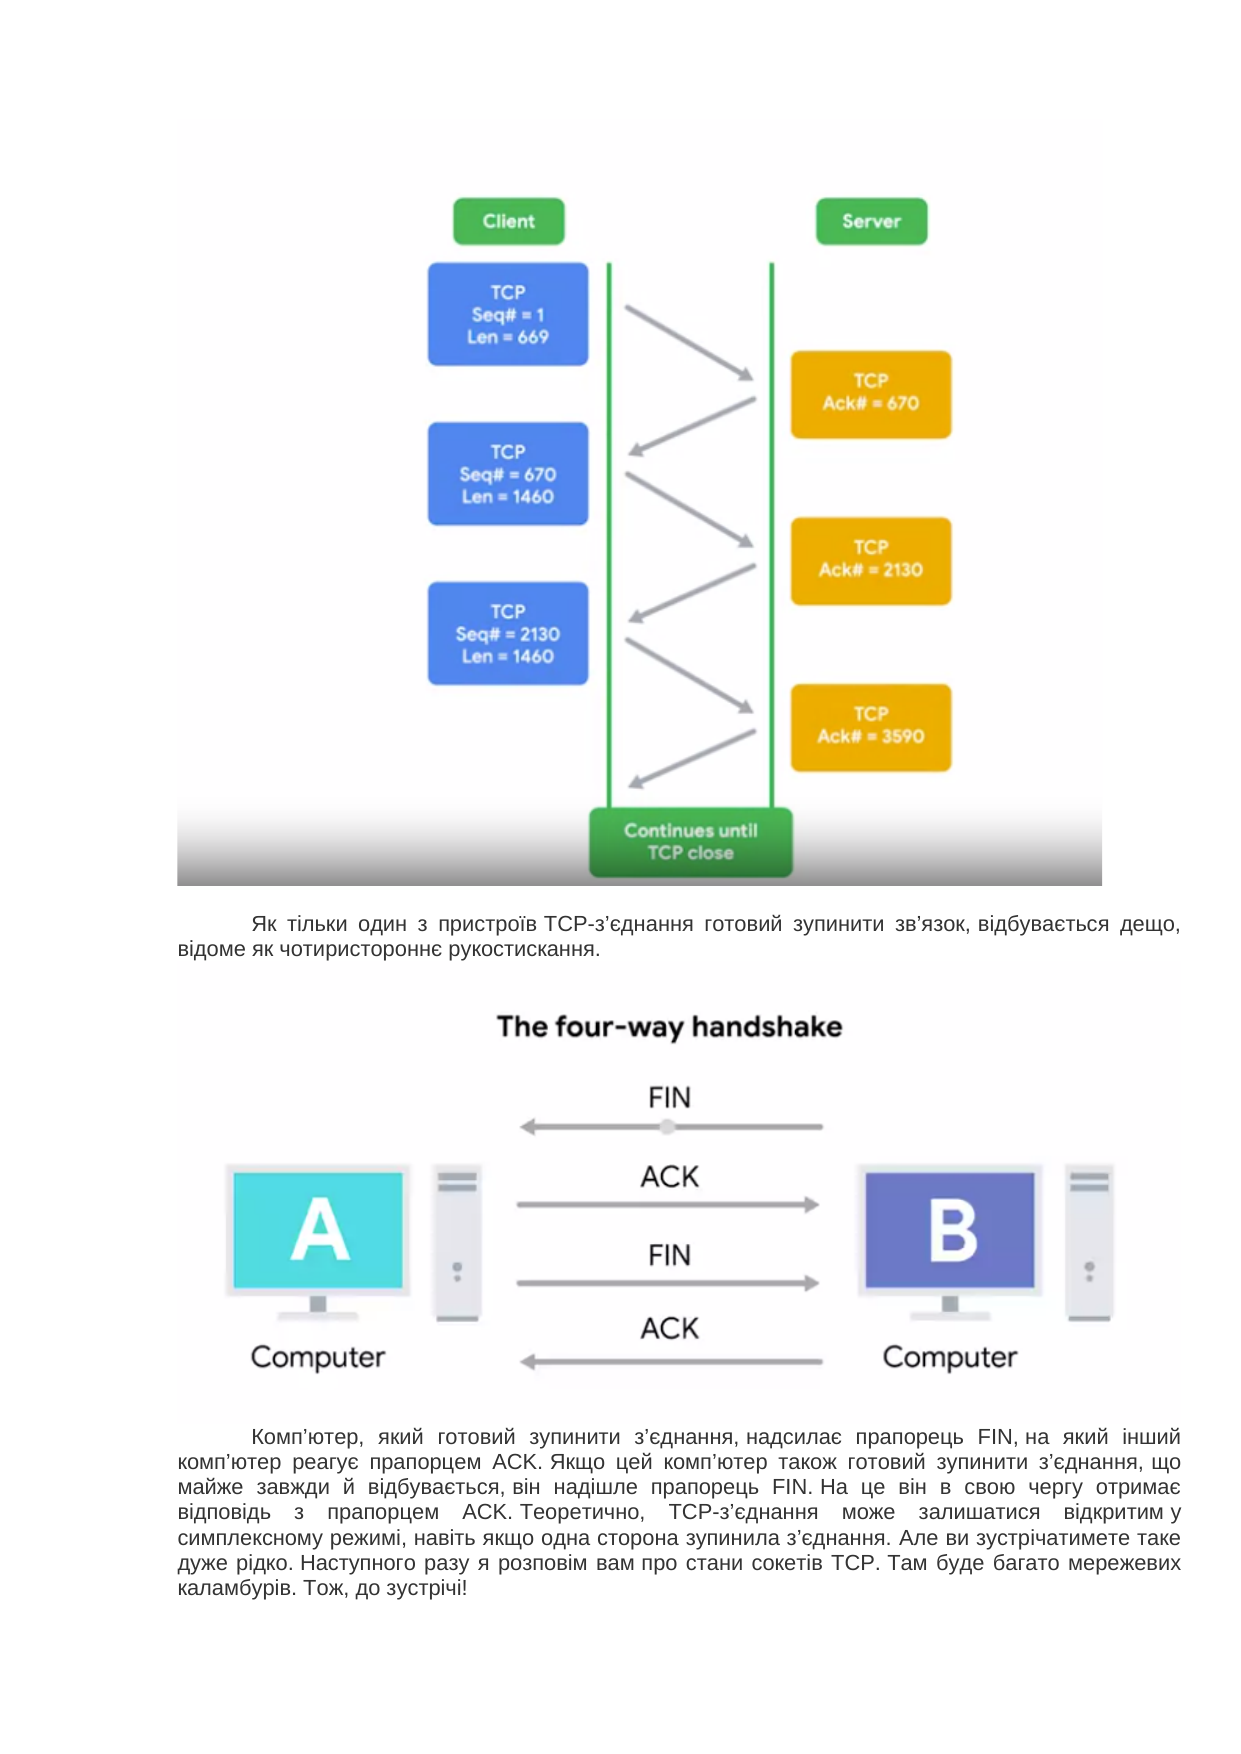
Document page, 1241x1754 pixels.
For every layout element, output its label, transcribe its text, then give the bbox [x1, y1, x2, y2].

picture [177, 118, 1103, 886]
picture [177, 961, 1182, 1424]
text Комп’ютер, який готовий зупинити з’єднання, надсилає прапорець FIN, на який інший комп’ютер реагує прапорцем ACK. Якщо цей комп’ютер також готовий зупинити з’єднання, що майже завжди й відбувається, він надішле прапорець FIN. На це він в свою чергу отримає відповідь з прапорцем ACK. Теоретично, TCP-з’єднання може залишатися відкритим у симплексному режимі, навіть якщо одна сторона зупинила з’єднання. Але ви зустрічатимете таке дуже рідко. Наступного разу я розповім вам про стани сокетів TCP. Там буде багато мережевих каламбурів. Тож, до зустрічі! [177, 1424, 1181, 1600]
text Як тільки один з пристроїв TCP-з’єднання готовий зупинити зв’язок, відбувається дещо, відоме як чотиристороннє рукостискання. [177, 911, 1181, 961]
